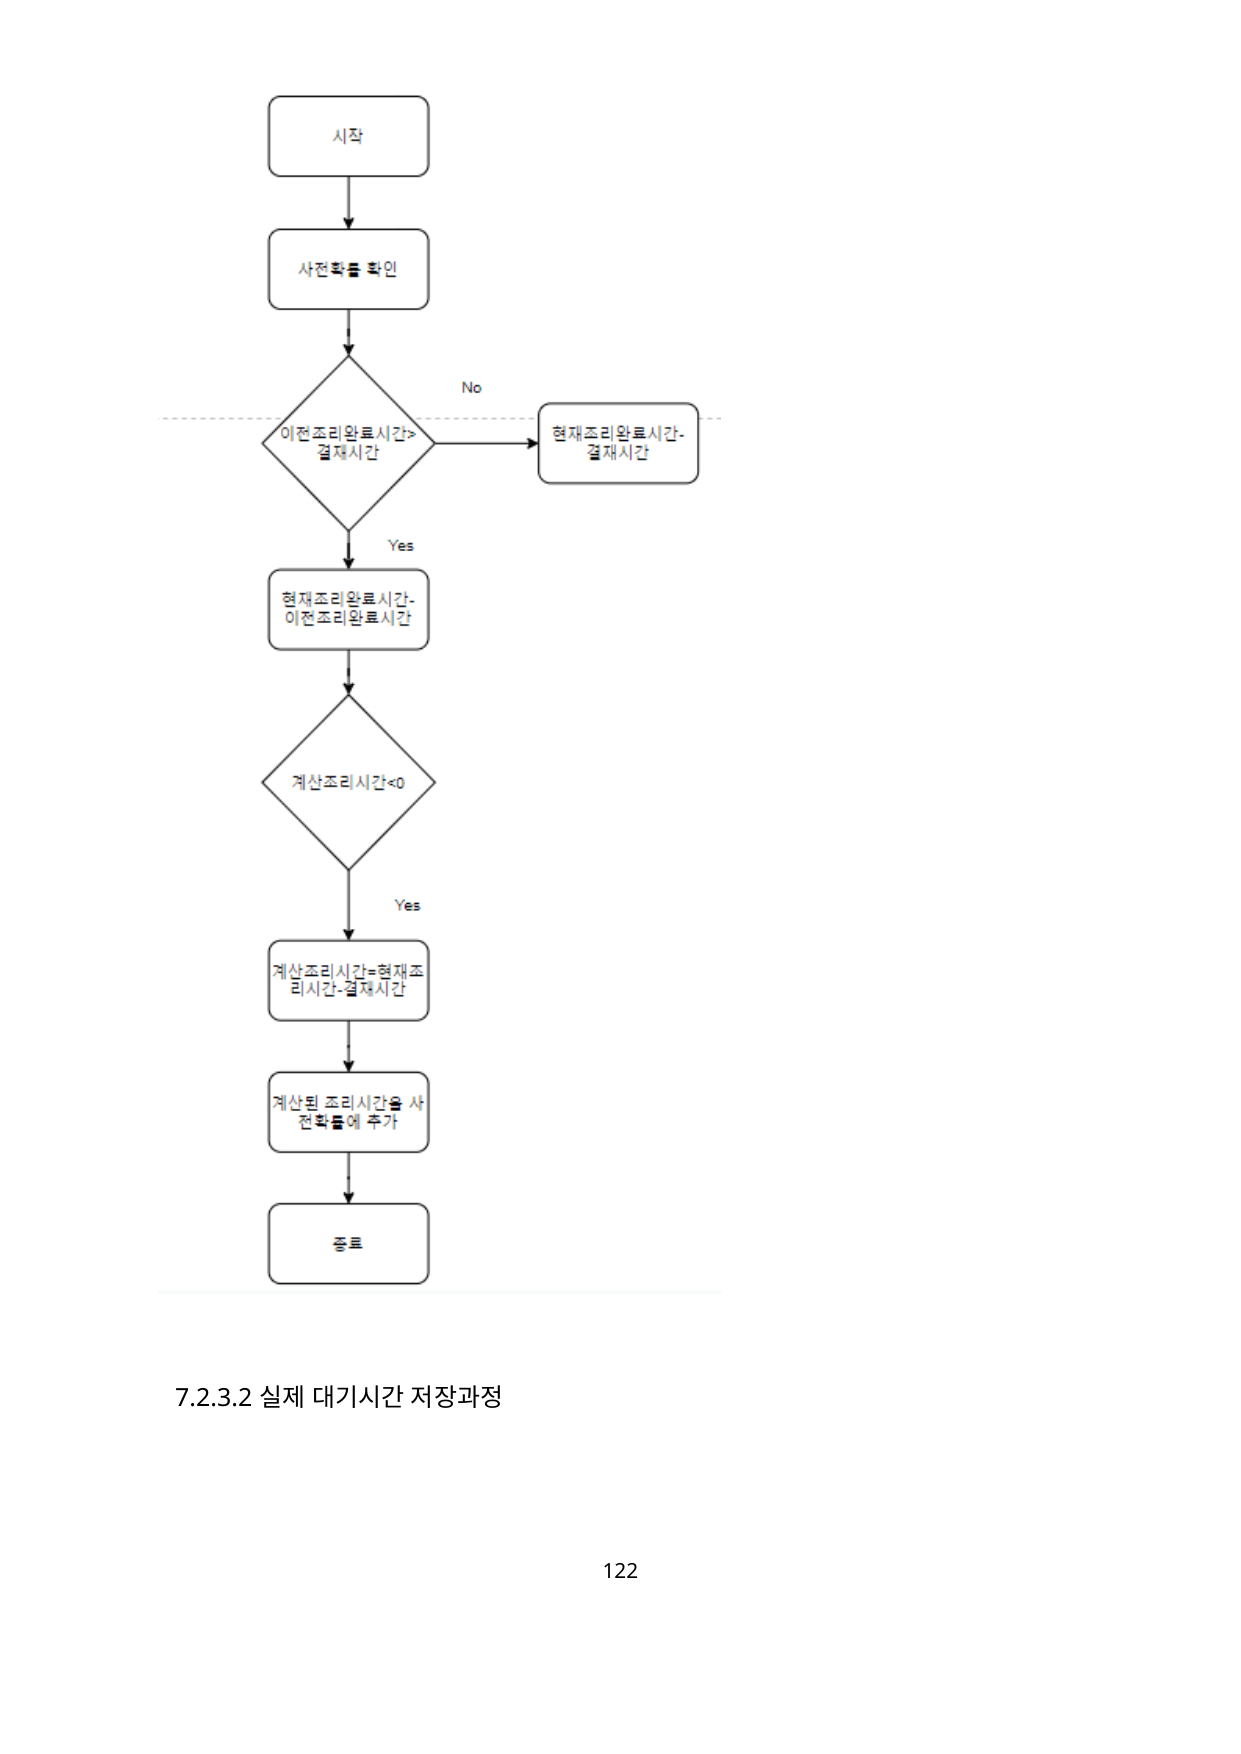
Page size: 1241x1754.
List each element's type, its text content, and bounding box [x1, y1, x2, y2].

text 7.2.3.2 실제 대기시간 저장과정 [75, 1378, 1165, 1414]
picture [158, 75, 721, 1294]
